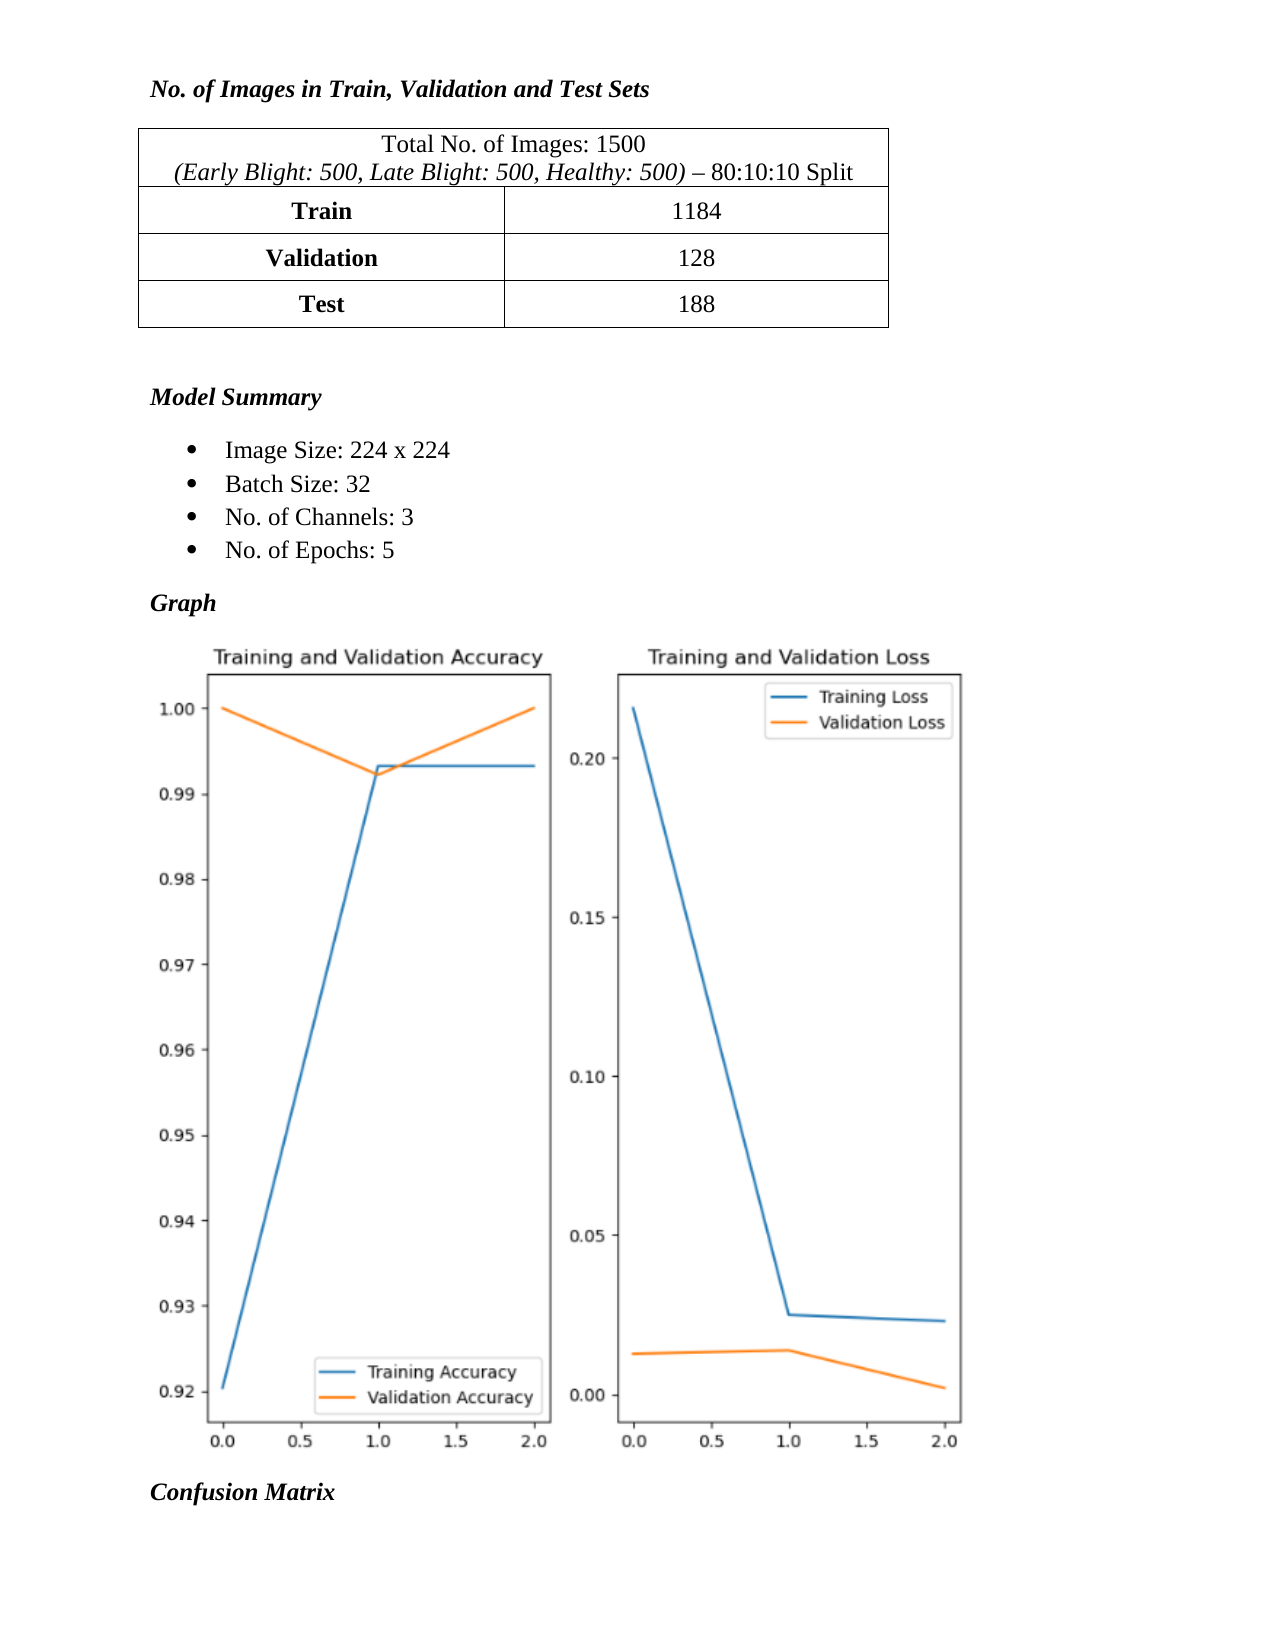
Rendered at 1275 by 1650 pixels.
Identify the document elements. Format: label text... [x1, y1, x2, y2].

picture [150, 642, 967, 1453]
table_cell Train [139, 187, 504, 233]
table_cell 128 [505, 234, 888, 280]
text No. of Images in Train, Validation and Test Sets [150, 74, 1125, 103]
table_cell Test [139, 281, 504, 327]
text Graph [150, 588, 1125, 617]
table_cell 1184 [505, 187, 888, 233]
text Model Summary [150, 382, 1125, 411]
text Confusion Matrix [150, 1477, 1125, 1506]
list No. of Channels: 3 [187, 502, 1125, 530]
table_cell 188 [505, 281, 888, 327]
list Image Size: 224 x 224 [187, 436, 1125, 464]
list Batch Size: 32 [187, 469, 1125, 497]
list No. of Epochs: 5 [187, 535, 1125, 563]
table_header Total No. of Images: 1500 (Early Blight: 500, Late Blight: 500, Healthy: 500) – 80:10:10 Split [139, 129, 888, 186]
table_cell Validation [139, 234, 504, 280]
